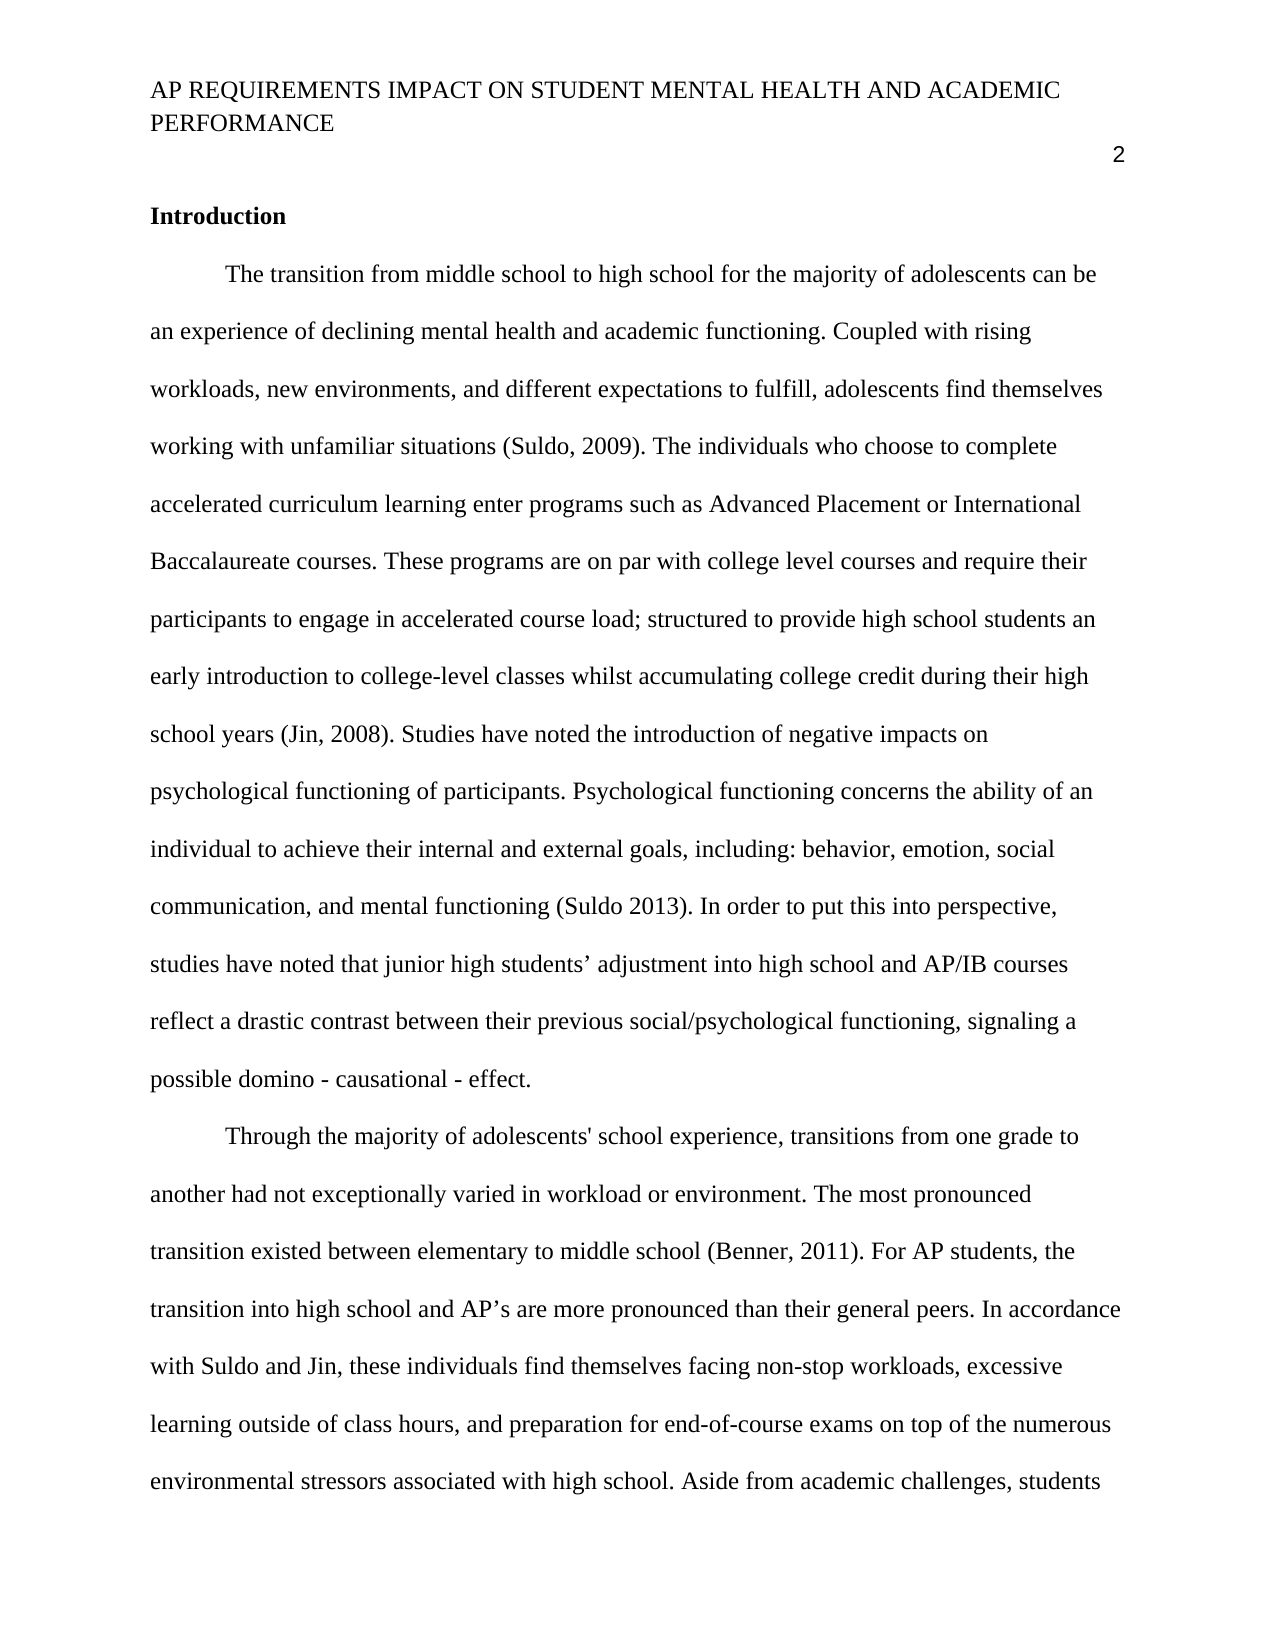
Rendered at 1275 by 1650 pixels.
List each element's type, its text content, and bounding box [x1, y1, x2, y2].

text The transition from middle school to high school for the majority of adolescents can be an experience of declining mental health and academic functioning. Coupled with rising workloads, new environments, and different expectations to fulfill, adolescents find themselves working with unfamiliar situations (Suldo, 2009). The individuals who choose to complete accelerated curriculum learning enter programs such as Advanced Placement or International Baccalaureate courses. These programs are on par with college level courses and require their participants to engage in accelerated course load; structured to provide high school students an early introduction to college-level classes whilst accumulating college credit during their high school years (Jin, 2008). Studies have noted the introduction of negative impacts on psychological functioning of participants. Psychological functioning concerns the ability of an individual to achieve their internal and external goals, including: behavior, emotion, social communication, and mental functioning (Suldo 2013). In order to put this into perspective, studies have noted that junior high students’ adjustment into high school and AP/IB courses reflect a drastic contrast between their previous social/psychological functioning, signaling a possible domino - causational - effect. [150, 259, 1125, 1093]
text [150, 1121, 1125, 1495]
text Introduction [150, 201, 1125, 230]
